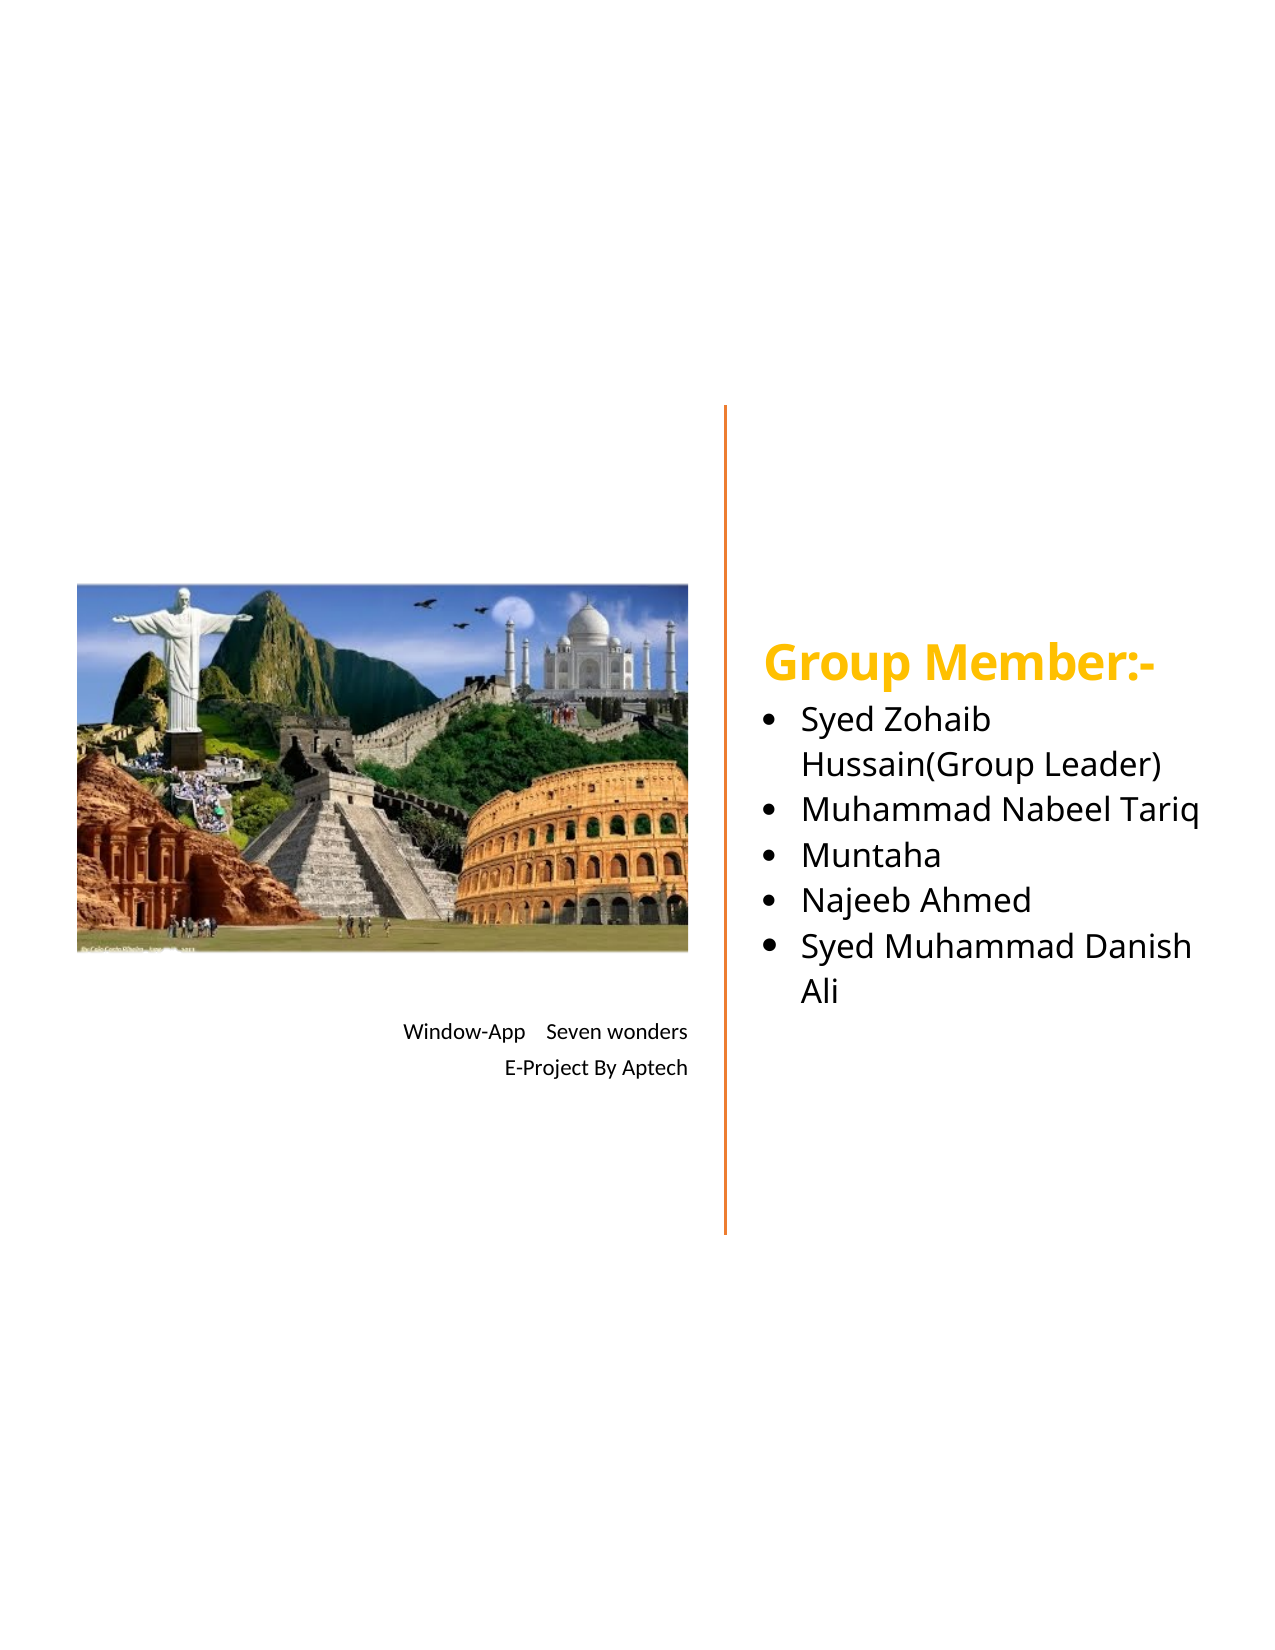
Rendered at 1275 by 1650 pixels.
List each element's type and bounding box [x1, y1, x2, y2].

picture [77, 540, 689, 999]
